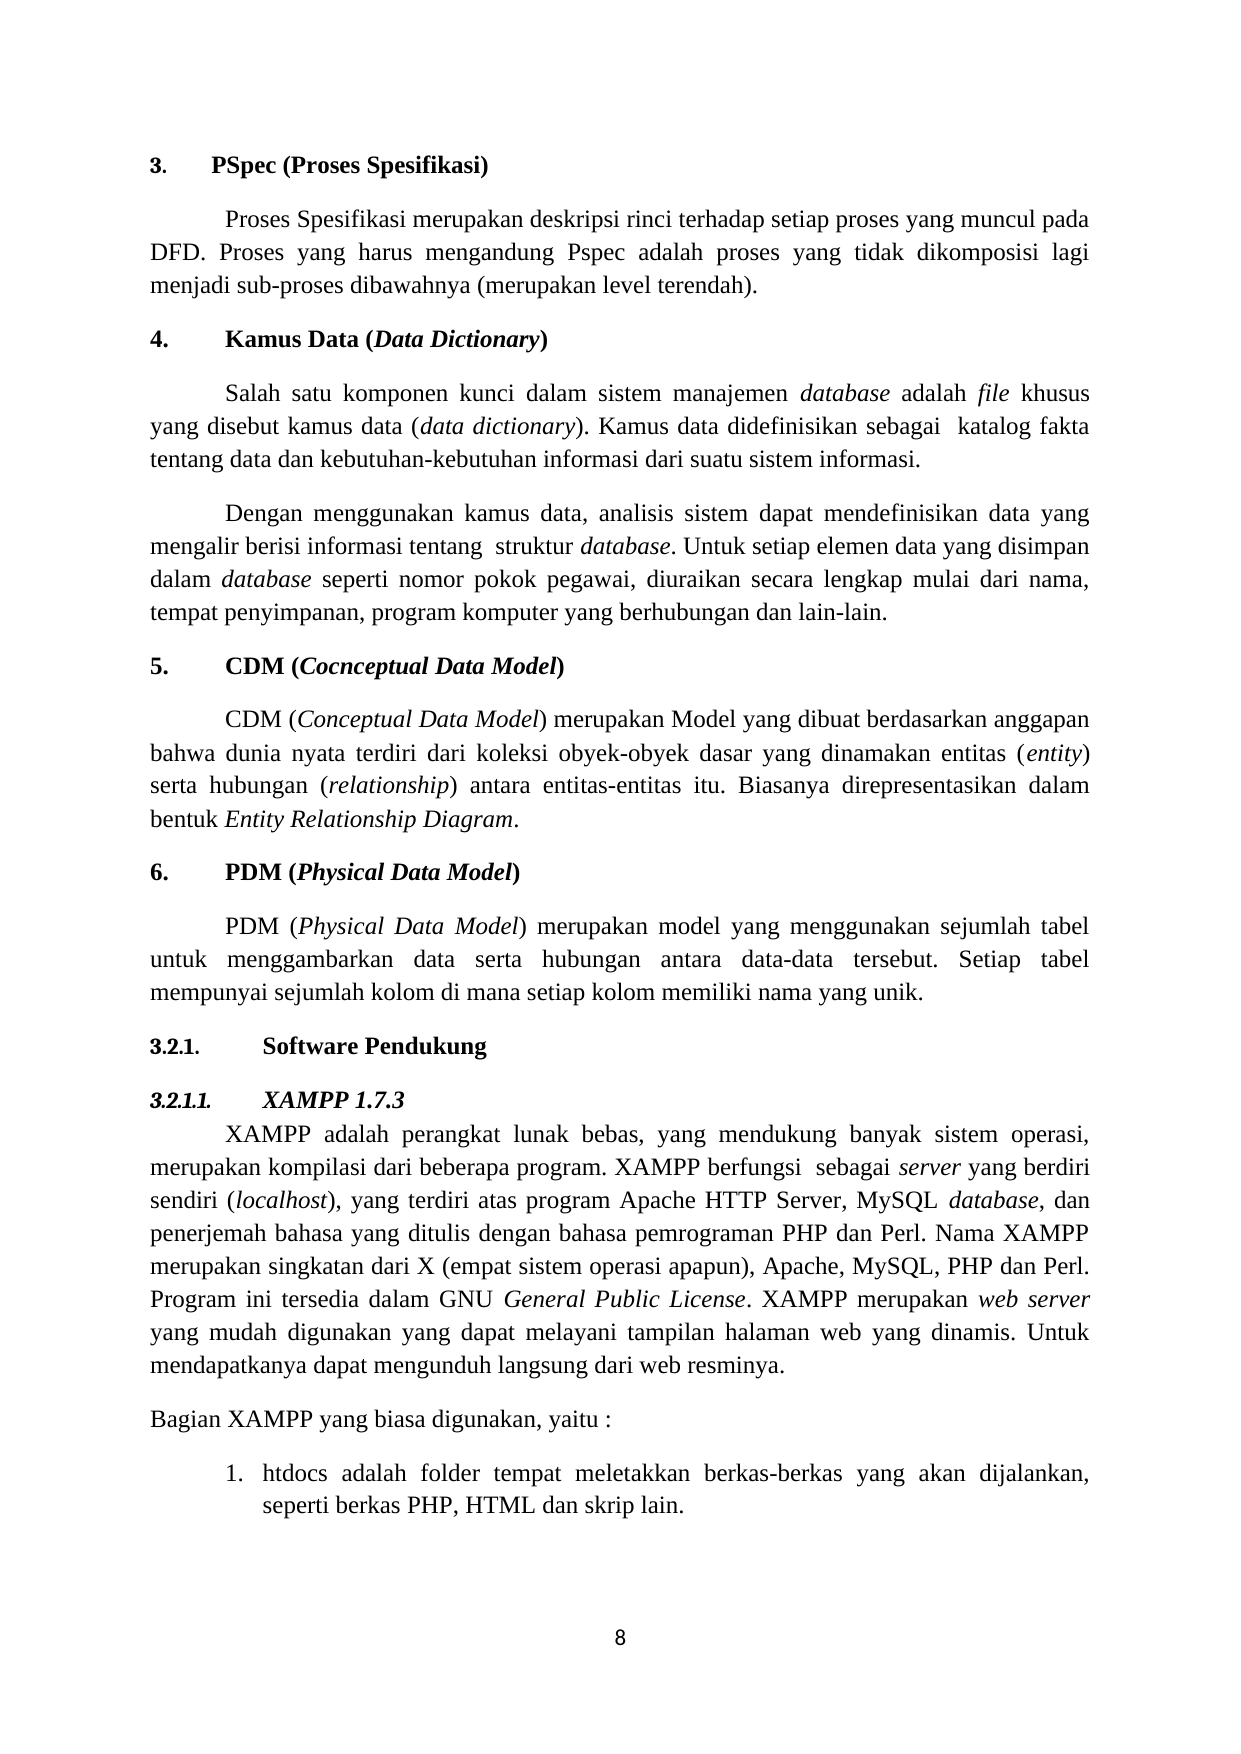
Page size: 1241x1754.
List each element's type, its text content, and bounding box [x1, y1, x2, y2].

subtitle XAMPP 1.7.3 [150, 1085, 1090, 1114]
list htdocs adalah folder tempat meletakkan berkas-berkas yang akan dijalankan, seperti berkas PHP, HTML dan skrip lain. [225, 1458, 1090, 1519]
list PSpec (Proses Spesifikasi) [150, 150, 1090, 179]
text Dengan menggunakan kamus data, analisis sistem dapat mendefinisikan data yang mengalir berisi informasi tentang struktur database. Untuk setiap elemen data yang disimpan dalam database seperti nomor pokok pegawai, diuraikan secara lengkap mulai dari nama, tempat penyimpanan, program komputer yang berhubungan dan lain-lain. [150, 498, 1090, 626]
text Proses Spesifikasi merupakan deskripsi rinci terhadap setiap proses yang muncul pada DFD. Proses yang harus mengandung Pspec adalah proses yang tidak dikomposisi lagi menjadi sub-proses dibawahnya (merupakan level terendah). [150, 204, 1090, 299]
text Salah satu komponen kunci dalam sistem manajemen database adalah file khusus yang disebut kamus data (data dictionary). Kamus data didefinisikan sebagai katalog fakta tentang data dan kebutuhan-kebutuhan informasi dari suatu sistem informasi. [150, 378, 1090, 473]
subtitle Software Pendukung [150, 1031, 1090, 1060]
text 5. CDM (Cocnceptual Data Model) [150, 651, 1090, 679]
text 4. Kamus Data (Data Dictionary) [150, 324, 1090, 353]
text Bagian XAMPP yang biasa digunakan, yaitu : [150, 1404, 1090, 1432]
text PDM (Physical Data Model) merupakan model yang menggunakan sejumlah tabel untuk menggambarkan data serta hubungan antara data-data tersebut. Setiap tabel mempunyai sejumlah kolom di mana setiap kolom memiliki nama yang unik. [150, 911, 1090, 1006]
text 6. PDM (Physical Data Model) [150, 857, 1090, 886]
text CDM (Conceptual Data Model) merupakan Model yang dibuat berdasarkan anggapan bahwa dunia nyata terdiri dari koleksi obyek-obyek dasar yang dinamakan entitas (entity) serta hubungan (relationship) antara entitas-entitas itu. Biasanya direpresentasikan dalam bentuk Entity Relationship Diagram. [150, 704, 1090, 832]
text XAMPP adalah perangkat lunak bebas, yang mendukung banyak sistem operasi, merupakan kompilasi dari beberapa program. XAMPP berfungsi sebagai server yang berdiri sendiri (localhost), yang terdiri atas program Apache HTTP Server, MySQL database, dan penerjemah bahasa yang ditulis dengan bahasa pemrograman PHP dan Perl. Nama XAMPP merupakan singkatan dari X (empat sistem operasi apapun), Apache, MySQL, PHP dan Perl. Program ini tersedia dalam GNU General Public License. XAMPP merupakan web server yang mudah digunakan yang dapat melayani tampilan halaman web yang dinamis. Untuk mendapatkanya dapat mengunduh langsung dari web resminya. [150, 1119, 1090, 1379]
